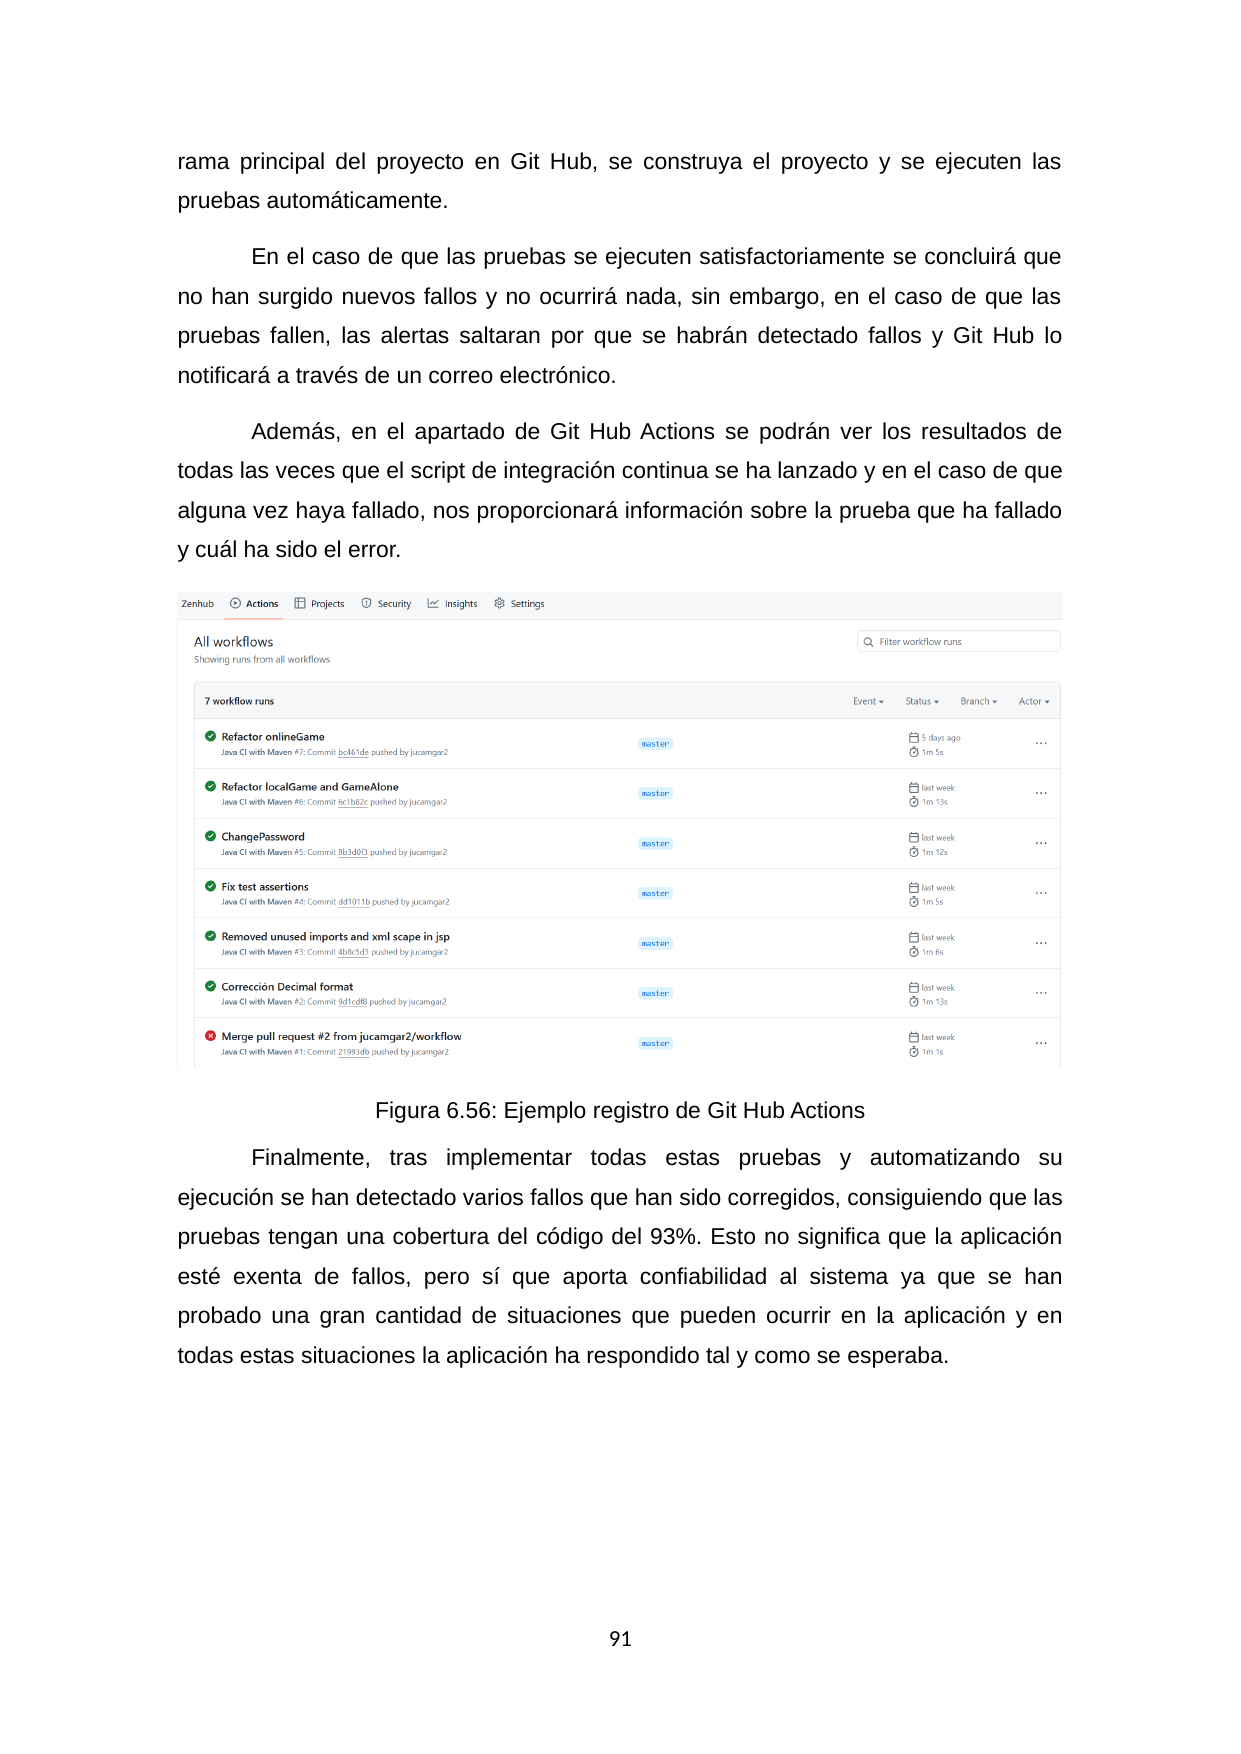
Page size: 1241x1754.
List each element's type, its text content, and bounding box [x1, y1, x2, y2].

picture [177, 592, 1063, 1068]
text En el caso de que las pruebas se ejecuten satisfactoriamente se concluirá que no han surgido nuevos fallos y no ocurrirá nada, sin embargo, en el caso de que las pruebas fallen, las alertas saltaran por que se habrán detectado fallos y Git Hub lo notificará a través de un correo electrónico. [177, 243, 1063, 388]
text Finalmente, tras implementar todas estas pruebas y automatizando su ejecución se han detectado varios fallos que han sido corregidos, consiguiendo que las pruebas tengan una cobertura del código del 93%. Esto no significa que la aplicación esté exenta de fallos, pero sí que aporta confiabilidad al sistema ya que se han probado una gran cantidad de situaciones que pueden ocurrir en la aplicación y en todas estas situaciones la aplicación ha respondido tal y como se esperaba. [177, 1144, 1063, 1368]
text Además, en el apartado de Git Hub Actions se podrán ver los resultados de todas las veces que el script de integración continua se ha lanzado y en el caso de que alguna vez haya fallado, nos proporcionará información sobre la prueba que ha fallado y cuál ha sido el error. [177, 418, 1063, 563]
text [177, 148, 1063, 213]
